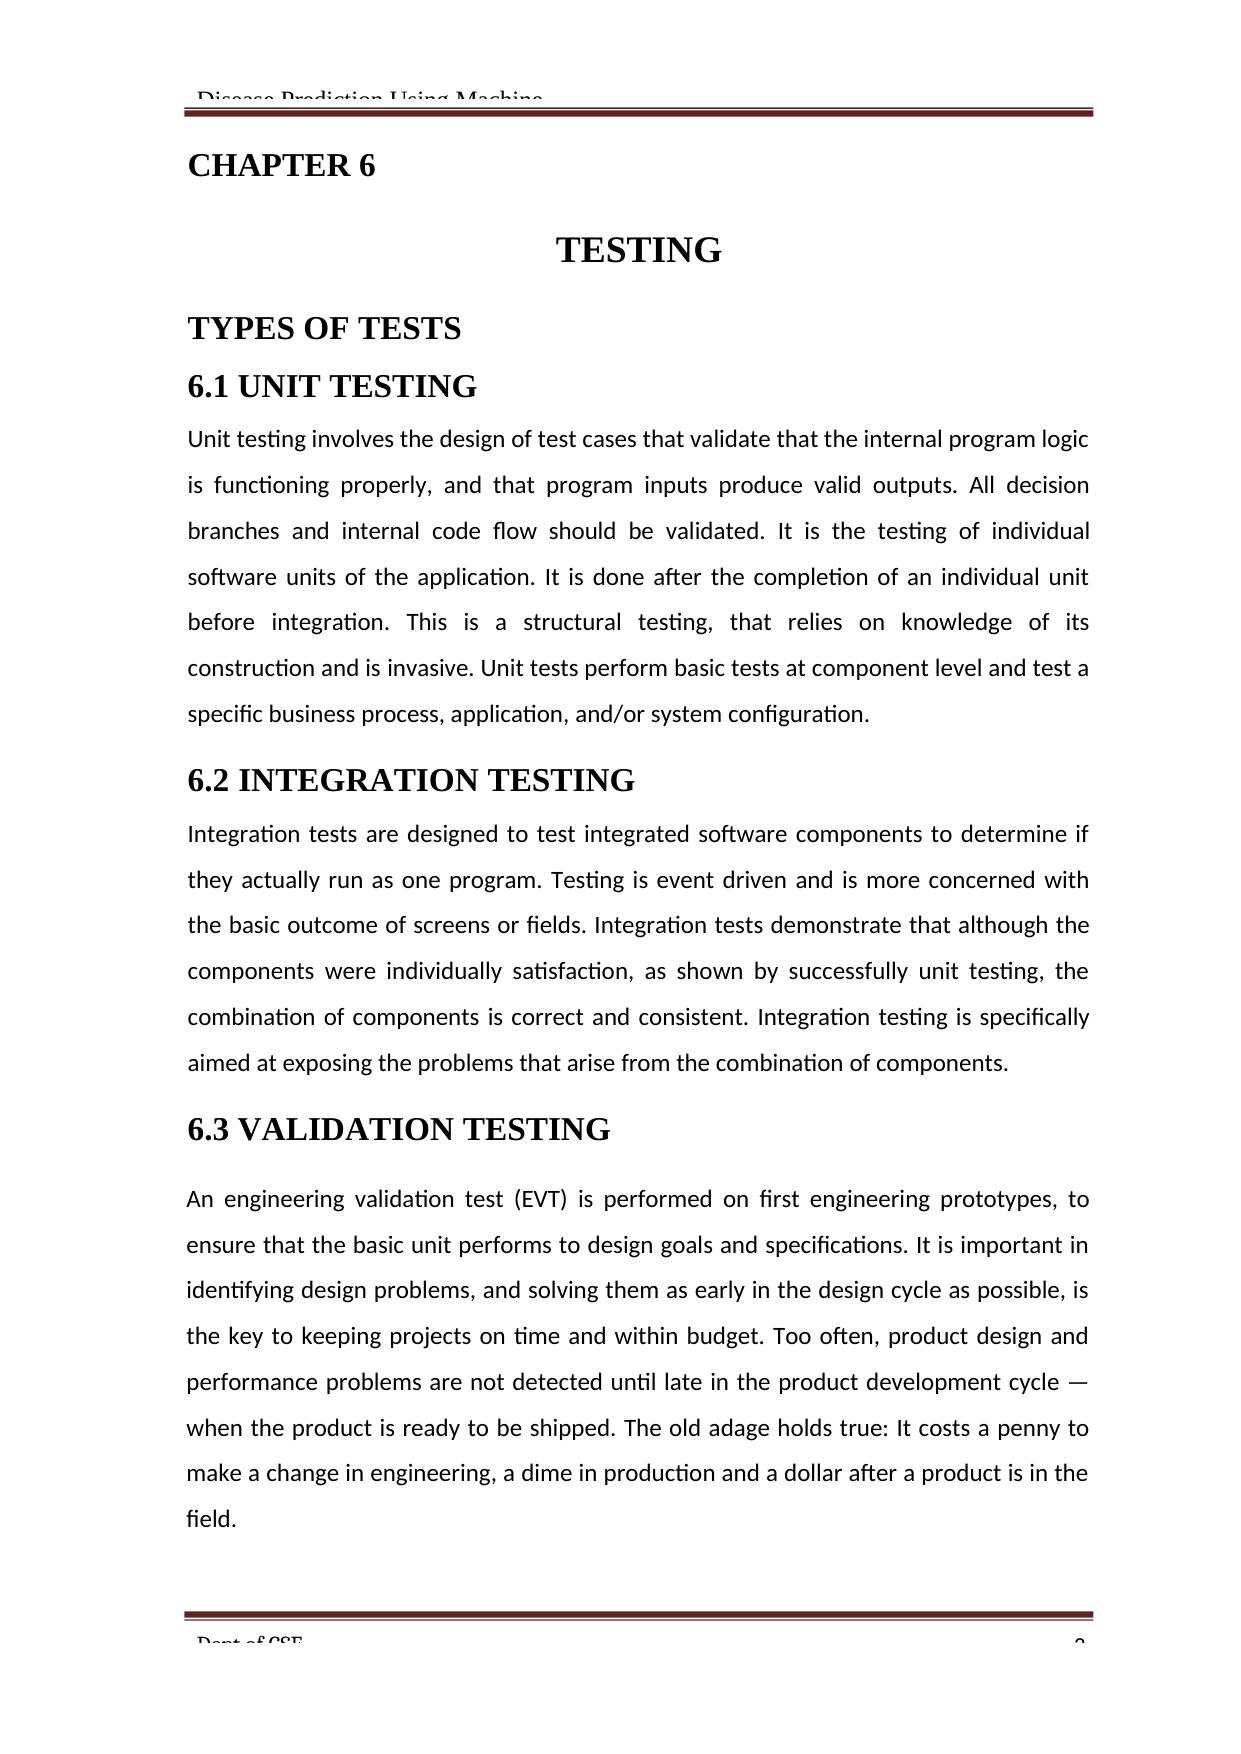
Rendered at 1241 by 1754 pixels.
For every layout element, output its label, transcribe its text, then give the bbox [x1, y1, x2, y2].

subtitle TESTING [398, 227, 880, 271]
text Unit testing involves the design of test cases that validate that the internal program logic is functioning properly, and that program inputs produce valid outputs. All decision branches and internal code flow should be validated. It is the testing of individual software units of the application. It is done after the completion of an individual unit before integration. This is a structural testing, that relies on knowledge of its construction and is invasive. Unit tests perform basic tests at component level and test a specific business process, application, and/or system configuration. [187, 423, 1091, 728]
text Integration tests are designed to test integrated software components to determine if they actually run as one program. Testing is event driven and is more concerned with the basic outcome of screens or fields. Integration tests demonstrate that although the components were individually satisfaction, as shown by successfully unit testing, the combination of components is correct and consistent. Integration testing is specifically aimed at exposing the problems that arise from the combination of components. [187, 818, 1091, 1077]
text CHAPTER 6 [187, 145, 1157, 183]
subtitle INTEGRATION TESTING [187, 760, 1157, 799]
text An engineering validation test (EVT) is performed on first engineering prototypes, to ensure that the basic unit performs to design goals and specifications. It is important in identifying design problems, and solving them as early in the design cycle as possible, is the key to keeping projects on time and within budget. Too often, product design and performance problems are not detected until late in the product development cycle — when the product is ready to be shipped. The old adage holds true: It costs a penny to make a change in engineering, a dime in production and a dollar after a product is in the field. [186, 1183, 1091, 1534]
subtitle TYPES OF TESTS [187, 308, 1157, 347]
subtitle VALIDATION TESTING [187, 1109, 1157, 1147]
subtitle UNIT TESTING [187, 366, 1157, 404]
